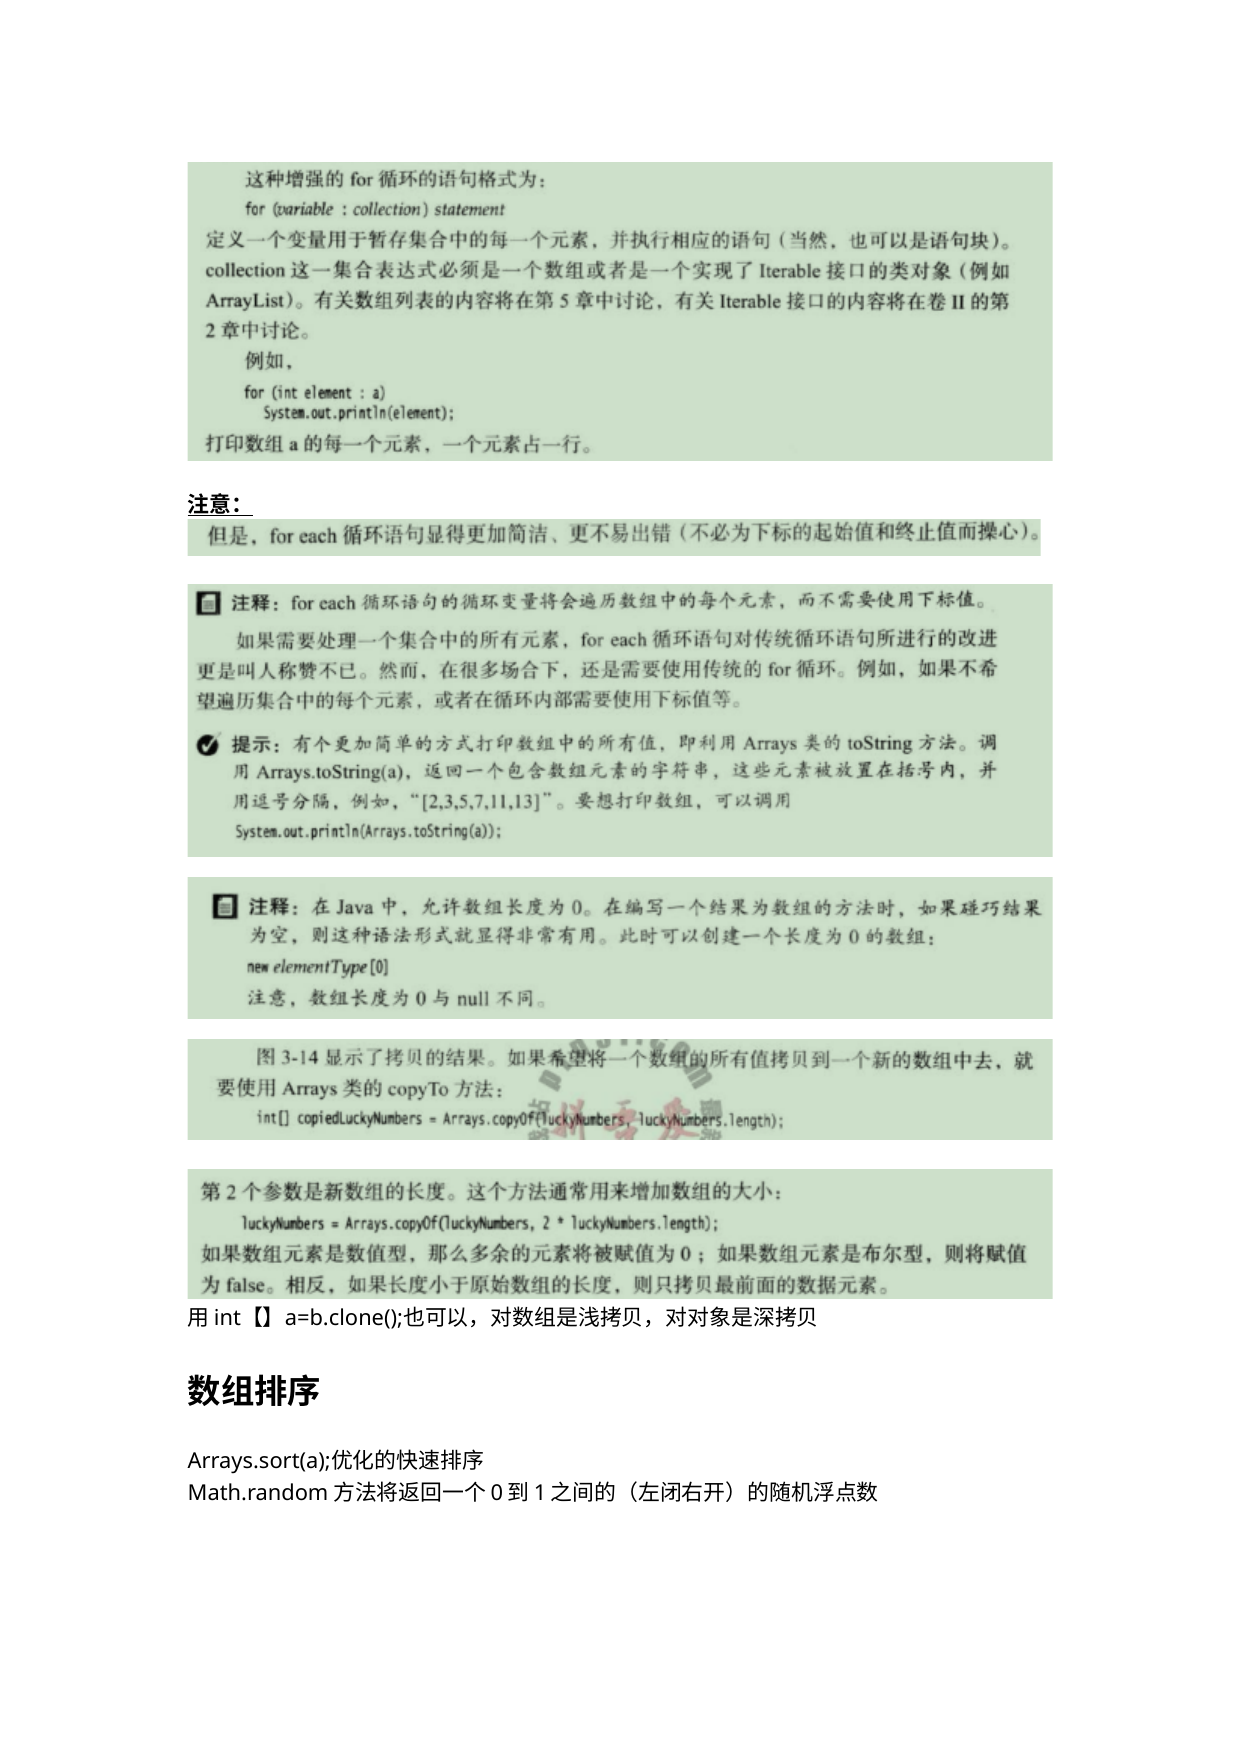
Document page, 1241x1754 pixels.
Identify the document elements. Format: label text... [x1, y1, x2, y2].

text Math.random方法将返回一个0到1之间的（左闭右开）的随机浮点数 [187, 1475, 1053, 1508]
picture [187, 519, 1041, 556]
subtitle 数组排序 [187, 1357, 1053, 1422]
text 用int【】a=b.clone();也可以，对数组是浅拷贝，对对象是深拷贝 [187, 1299, 1053, 1332]
picture [187, 1169, 1053, 1299]
picture [187, 584, 1053, 857]
picture [187, 877, 1053, 1019]
picture [187, 1039, 1053, 1140]
picture [187, 162, 1053, 461]
text 注意： [187, 487, 1053, 519]
text Arrays.sort(a);优化的快速排序 [187, 1443, 1053, 1475]
